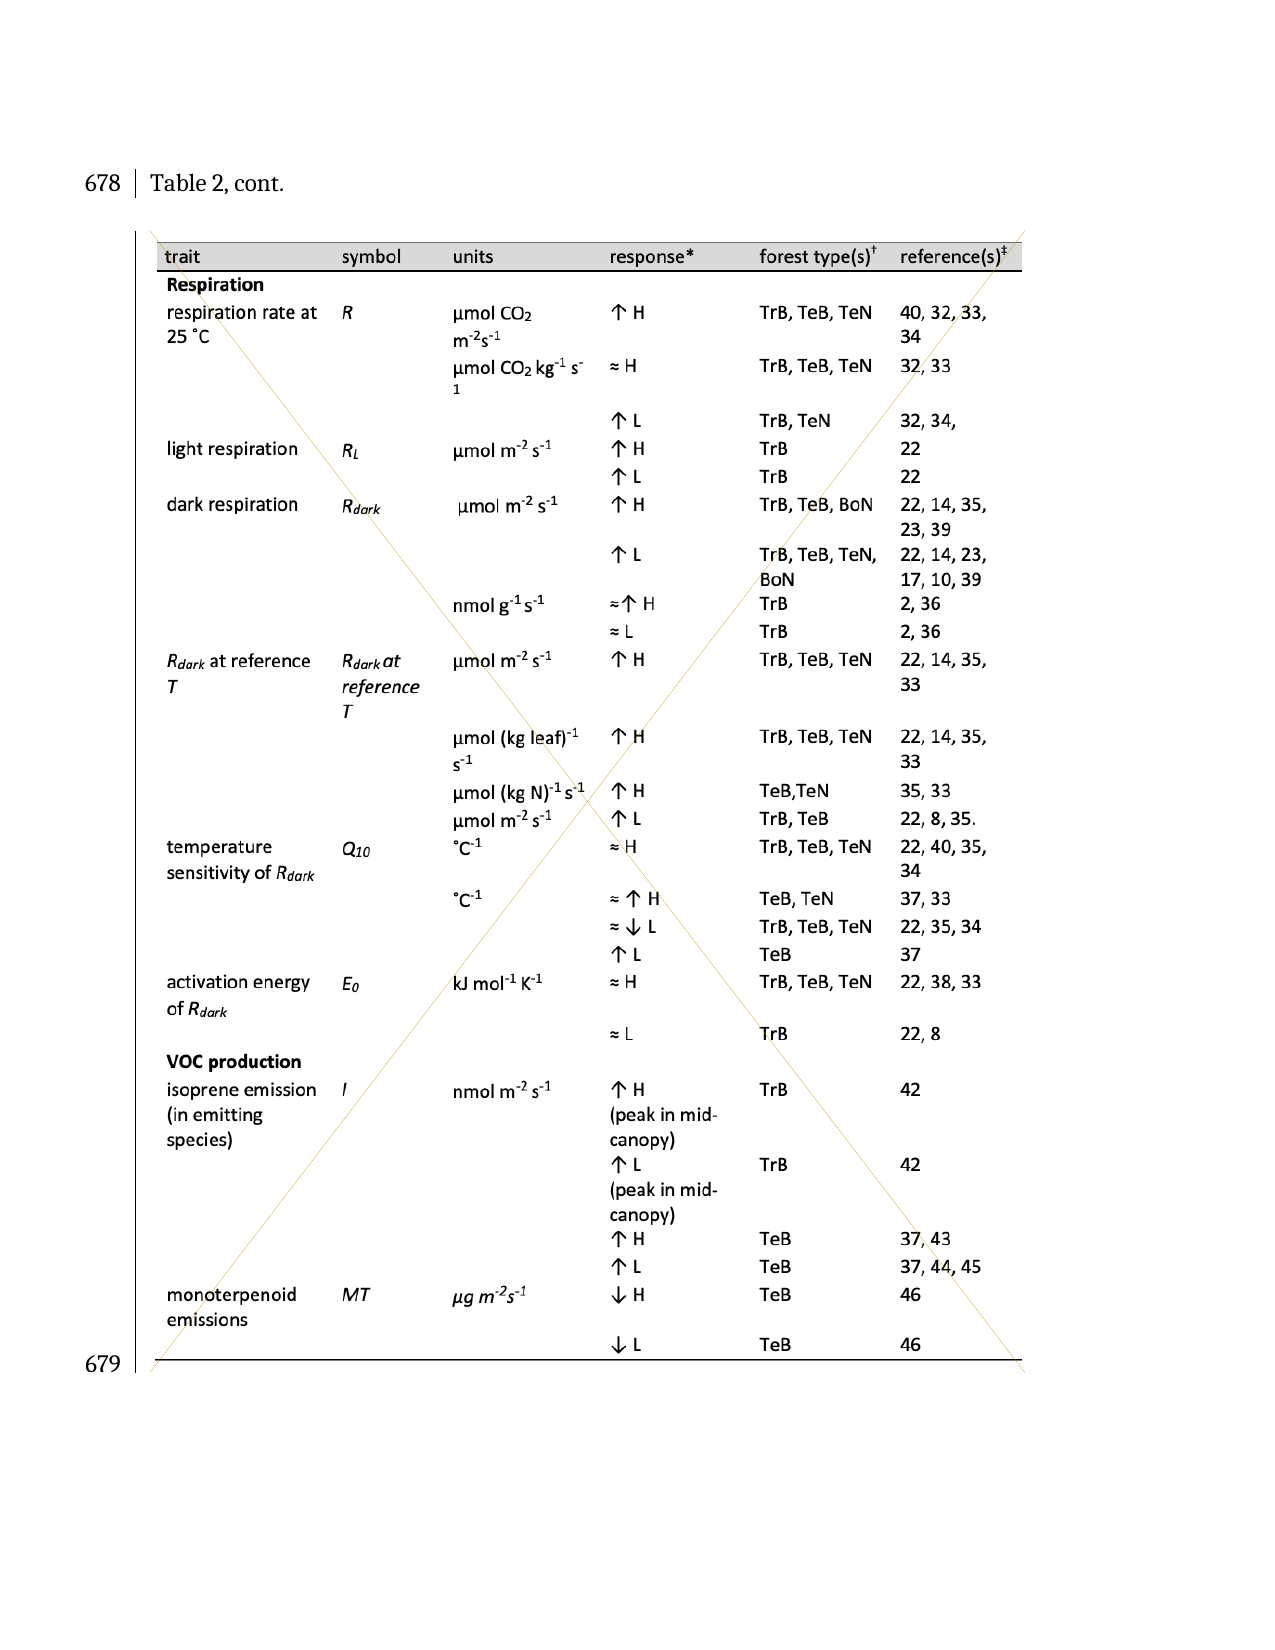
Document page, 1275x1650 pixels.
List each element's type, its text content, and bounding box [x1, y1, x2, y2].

picture [150, 233, 586, 1371]
text Table 2, cont. [150, 169, 1125, 197]
picture [151, 230, 1024, 800]
picture [151, 803, 1024, 1373]
picture [589, 232, 1025, 1371]
